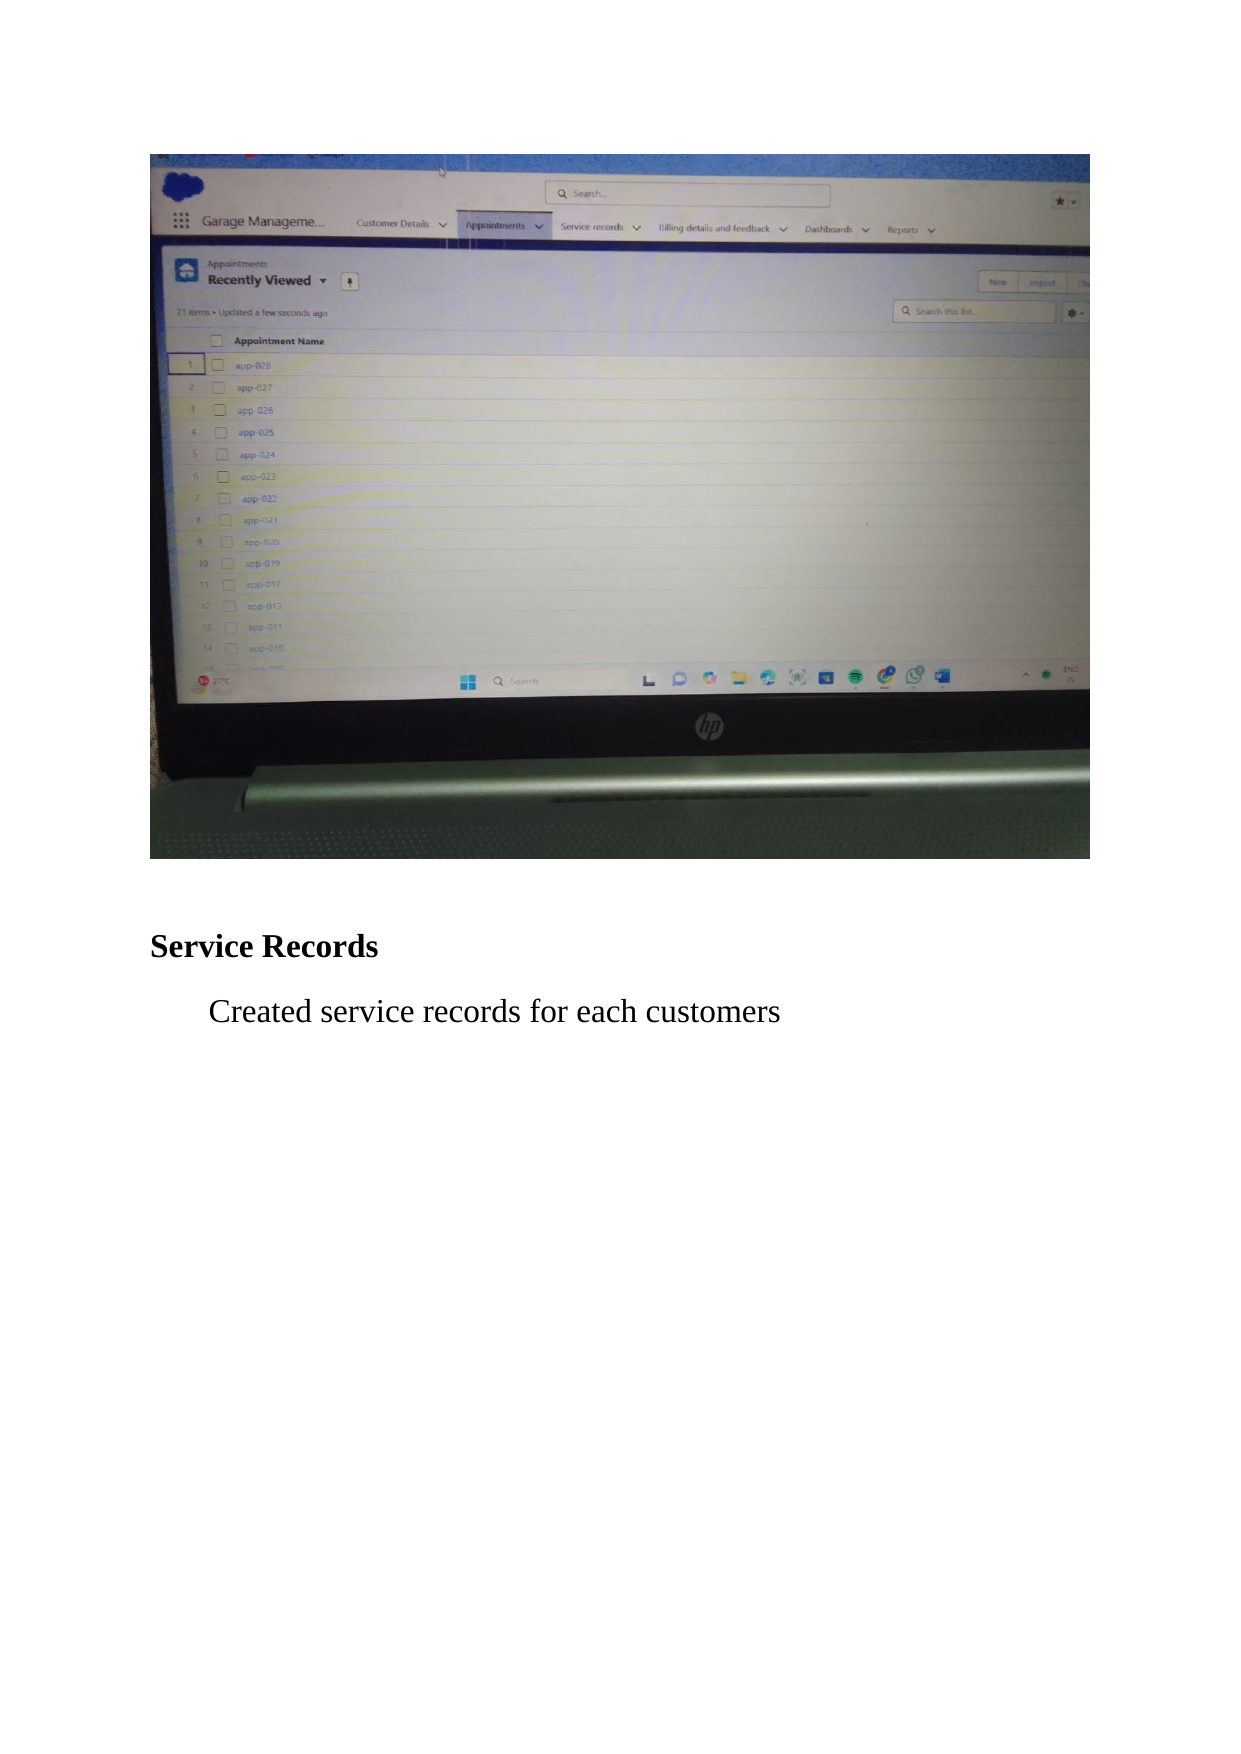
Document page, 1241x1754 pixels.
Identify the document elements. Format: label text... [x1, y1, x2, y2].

text Created service records for each customers [150, 991, 1090, 1030]
picture [150, 154, 1090, 859]
text Service Records [150, 926, 1090, 965]
